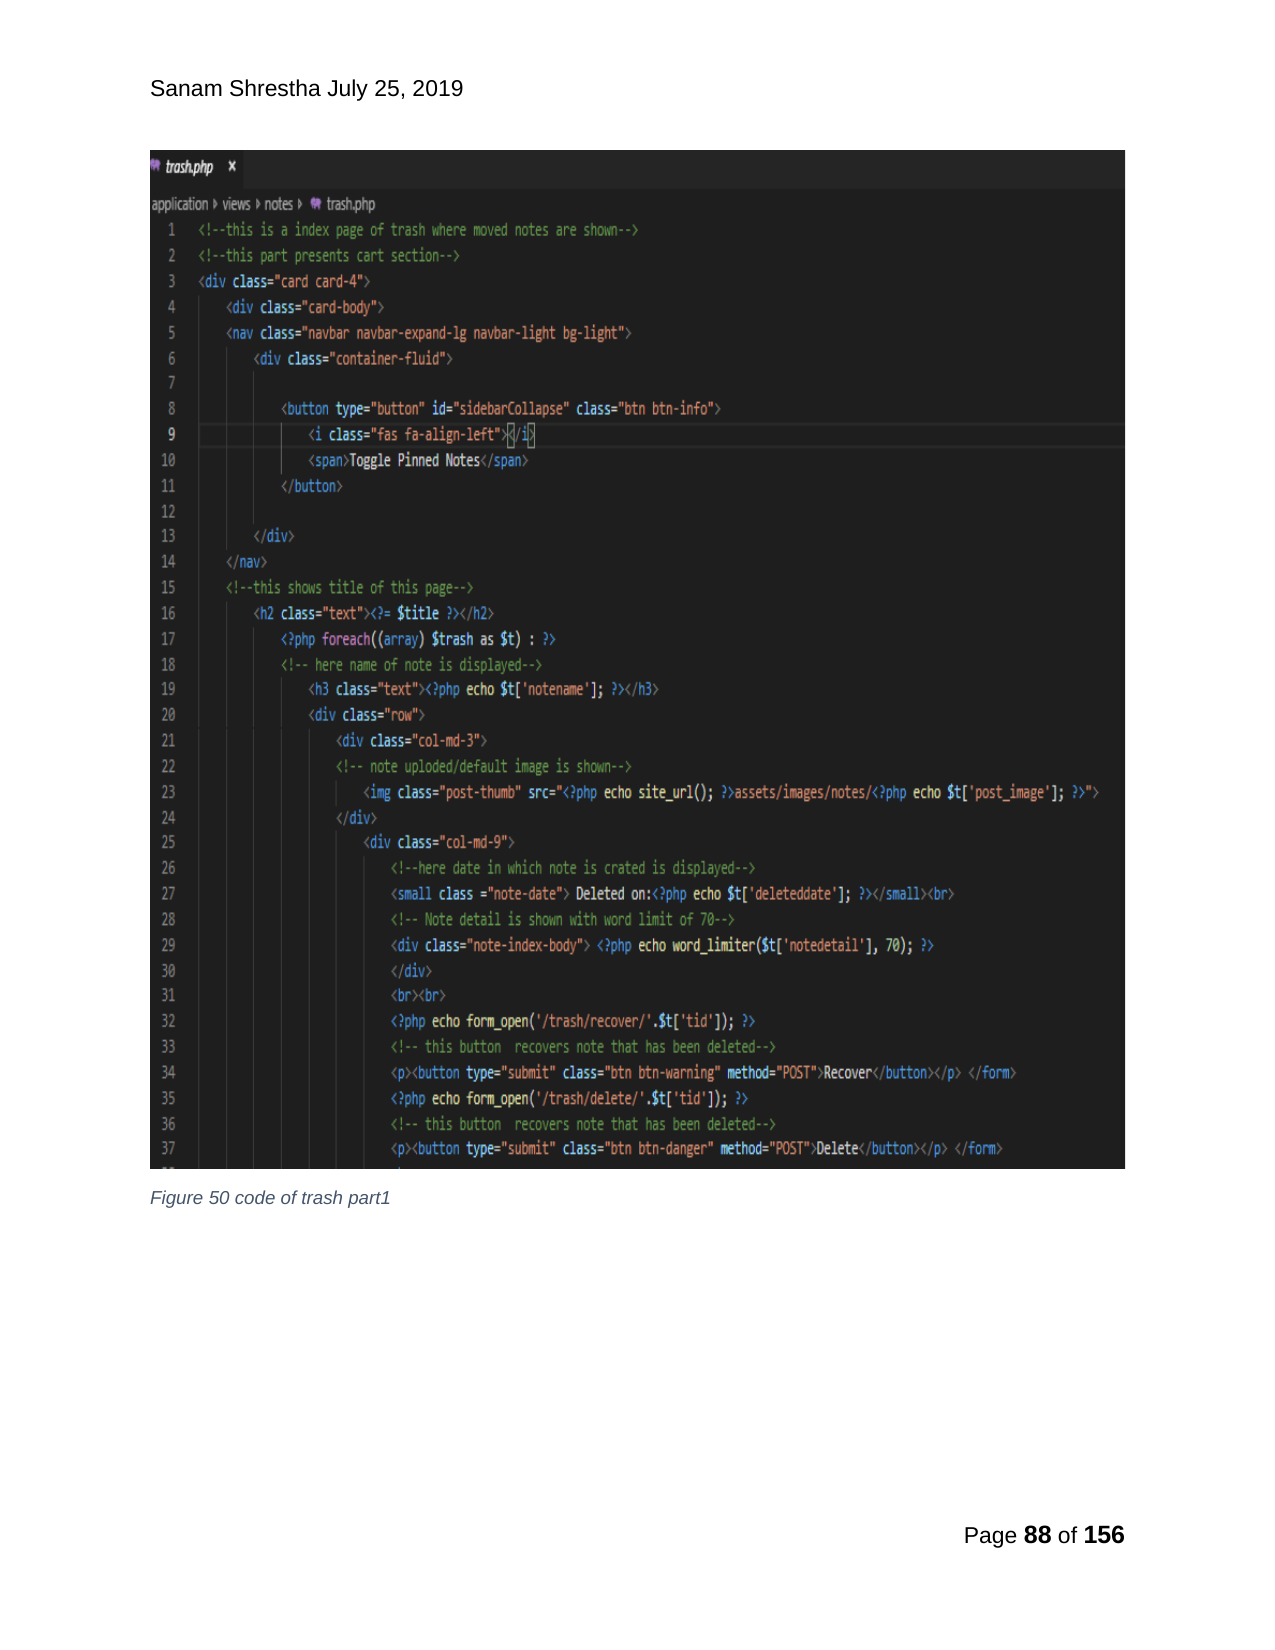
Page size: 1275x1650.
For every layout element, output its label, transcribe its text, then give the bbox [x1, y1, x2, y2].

picture [150, 150, 1125, 1169]
text Figure 50 code of trash part1 [150, 1187, 1125, 1209]
